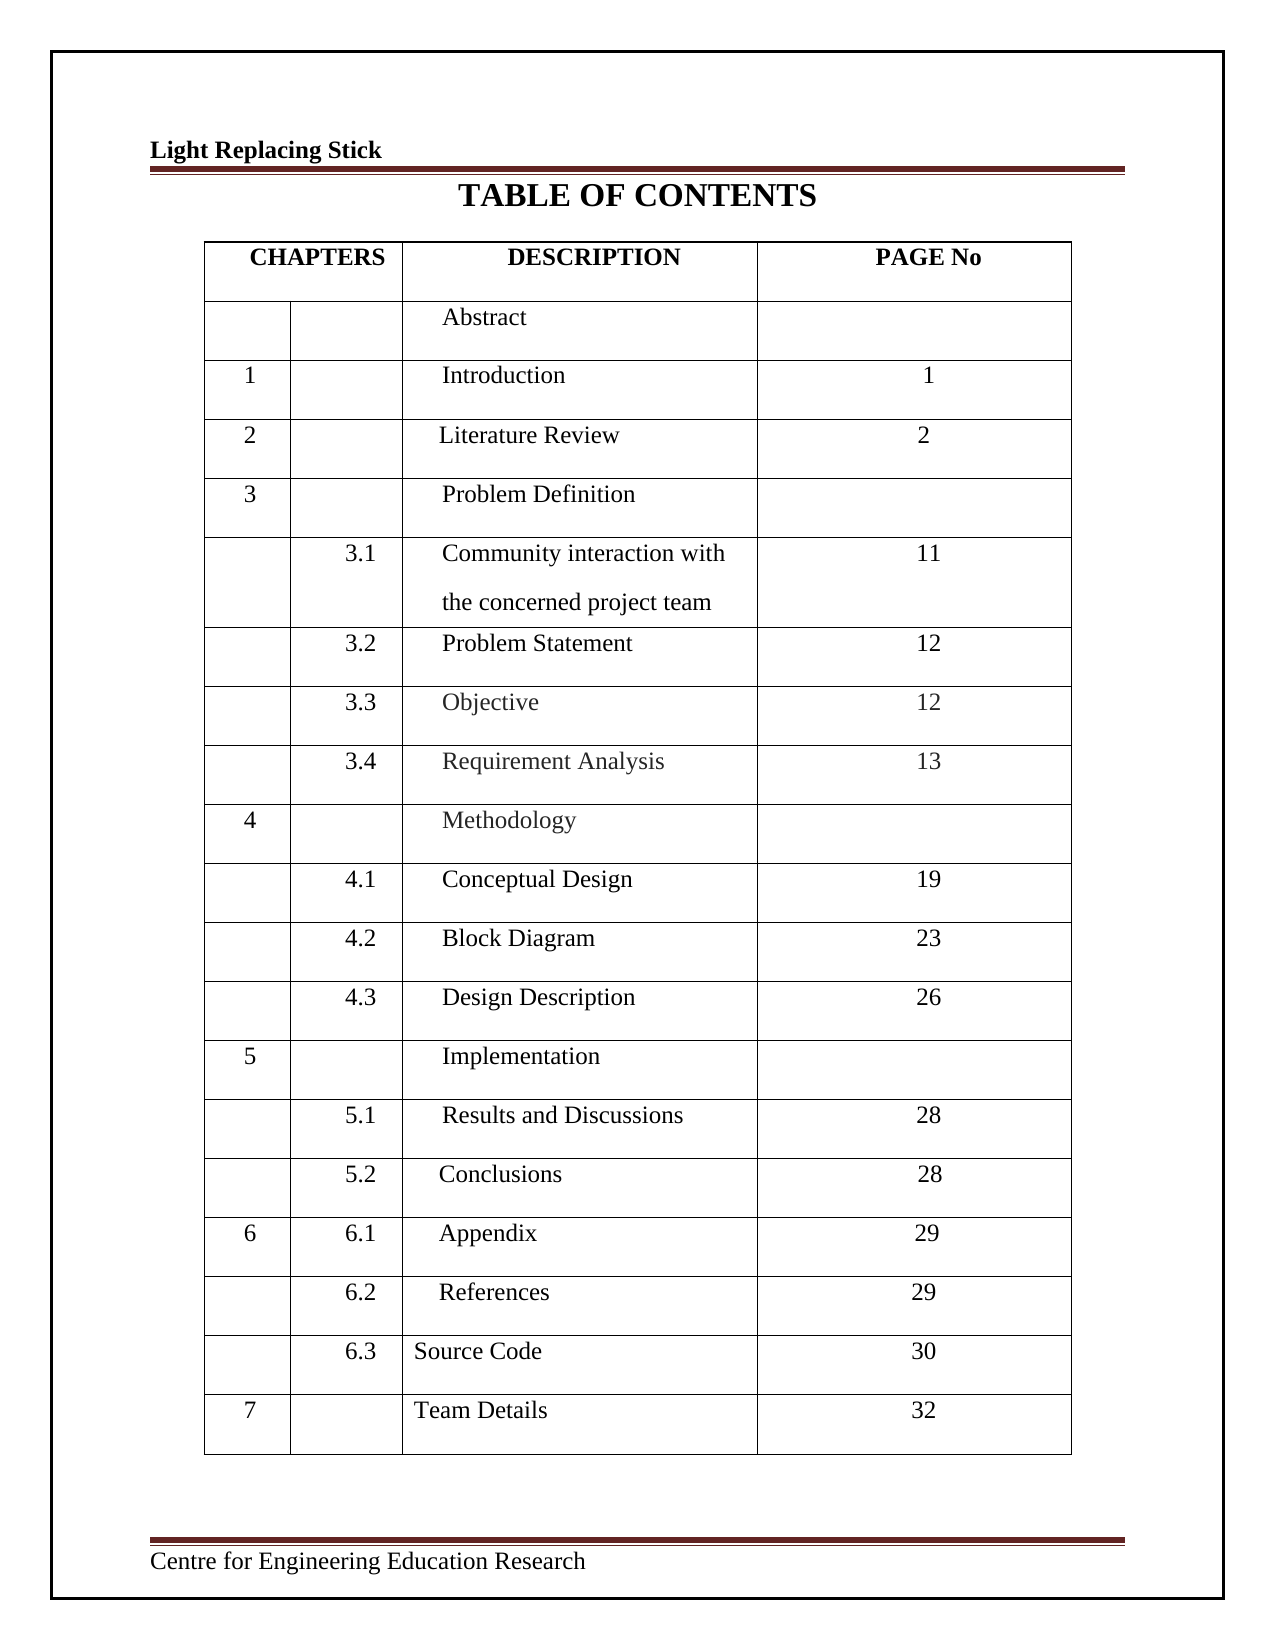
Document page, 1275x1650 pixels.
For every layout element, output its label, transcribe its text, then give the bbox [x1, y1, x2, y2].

table_cell 28 [758, 1100, 1071, 1158]
text TABLE OF CONTENTS [150, 175, 1125, 213]
table_cell [205, 982, 290, 1040]
table_cell [205, 923, 290, 981]
table_cell 1 [758, 361, 1071, 419]
table_cell Source Code [403, 1336, 757, 1394]
table_cell Methodology [403, 805, 757, 863]
table_cell 2 [205, 420, 290, 478]
table_cell 2 [758, 420, 1071, 478]
table_header PAGE No [758, 243, 1071, 301]
table_cell 29 [758, 1218, 1071, 1276]
table_cell Block Diagram [403, 923, 757, 981]
table_cell 29 [758, 1277, 1071, 1335]
table_cell Community interaction with the concerned project team [403, 538, 757, 627]
table_cell 6.3 [291, 1336, 402, 1394]
table_cell 5.2 [291, 1159, 402, 1217]
table_cell [205, 628, 290, 686]
table_cell 6 [205, 1218, 290, 1276]
table_cell Problem Definition [403, 479, 757, 537]
table_cell Abstract [403, 302, 757, 359]
table_cell [205, 687, 290, 745]
table_cell [291, 420, 402, 478]
table_cell 3.4 [291, 746, 402, 804]
table_cell [758, 805, 1071, 863]
table_cell [291, 479, 402, 537]
table_cell 7 [205, 1395, 290, 1453]
table_cell Objective [403, 687, 757, 745]
table_cell Appendix [403, 1218, 757, 1276]
table_cell 28 [758, 1159, 1071, 1217]
table_cell [291, 1041, 402, 1099]
table_cell [205, 1159, 290, 1217]
table_cell 4.2 [291, 923, 402, 981]
table_cell 32 [758, 1395, 1071, 1453]
table_cell 5.1 [291, 1100, 402, 1158]
table_cell 6.1 [291, 1218, 402, 1276]
table_cell 26 [758, 982, 1071, 1040]
table_header DESCRIPTION [403, 243, 757, 301]
table_cell 3.1 [291, 538, 402, 627]
table_cell [758, 302, 1071, 359]
table_cell Implementation [403, 1041, 757, 1099]
table_cell Literature Review Literature Review [403, 420, 757, 478]
table_cell 1 [205, 361, 290, 419]
table_cell [291, 805, 402, 863]
table_cell 3.2 [291, 628, 402, 686]
table_cell Team Details [403, 1395, 757, 1453]
table_cell [205, 746, 290, 804]
table_cell 30 [758, 1336, 1071, 1394]
table_cell 4 [205, 805, 290, 863]
table_cell [205, 864, 290, 922]
table_cell [758, 479, 1071, 537]
table_cell [291, 302, 402, 359]
table_cell [291, 361, 402, 419]
table_cell [205, 1100, 290, 1158]
table_cell 23 [758, 923, 1071, 981]
table_cell 3 [205, 479, 290, 537]
table_header CHAPTERS [205, 243, 402, 301]
table_cell [205, 1336, 290, 1394]
table_cell Conceptual Design [403, 864, 757, 922]
table_cell [758, 1041, 1071, 1099]
table_cell [205, 302, 290, 359]
table_cell 4.3 [291, 982, 402, 1040]
table_cell Problem Statement [403, 628, 757, 686]
table_cell 12 [758, 628, 1071, 686]
table_cell Conclusions [403, 1159, 757, 1217]
table_cell [205, 1277, 290, 1335]
table_cell 4.1 [291, 864, 402, 922]
table_cell Results and Discussions [403, 1100, 757, 1158]
table_cell 13 [758, 746, 1071, 804]
table_cell [205, 538, 290, 627]
table_cell References [403, 1277, 757, 1335]
table_cell 19 [758, 864, 1071, 922]
table_cell 6.2 [291, 1277, 402, 1335]
table_cell 5 [205, 1041, 290, 1099]
table_cell Design Description [403, 982, 757, 1040]
table_cell Requirement Analysis [403, 746, 757, 804]
table_cell Introduction [403, 361, 757, 419]
table_cell [291, 1395, 402, 1453]
table_cell 11 [758, 538, 1071, 627]
table_cell 3.3 [291, 687, 402, 745]
table_cell 12 [758, 687, 1071, 745]
